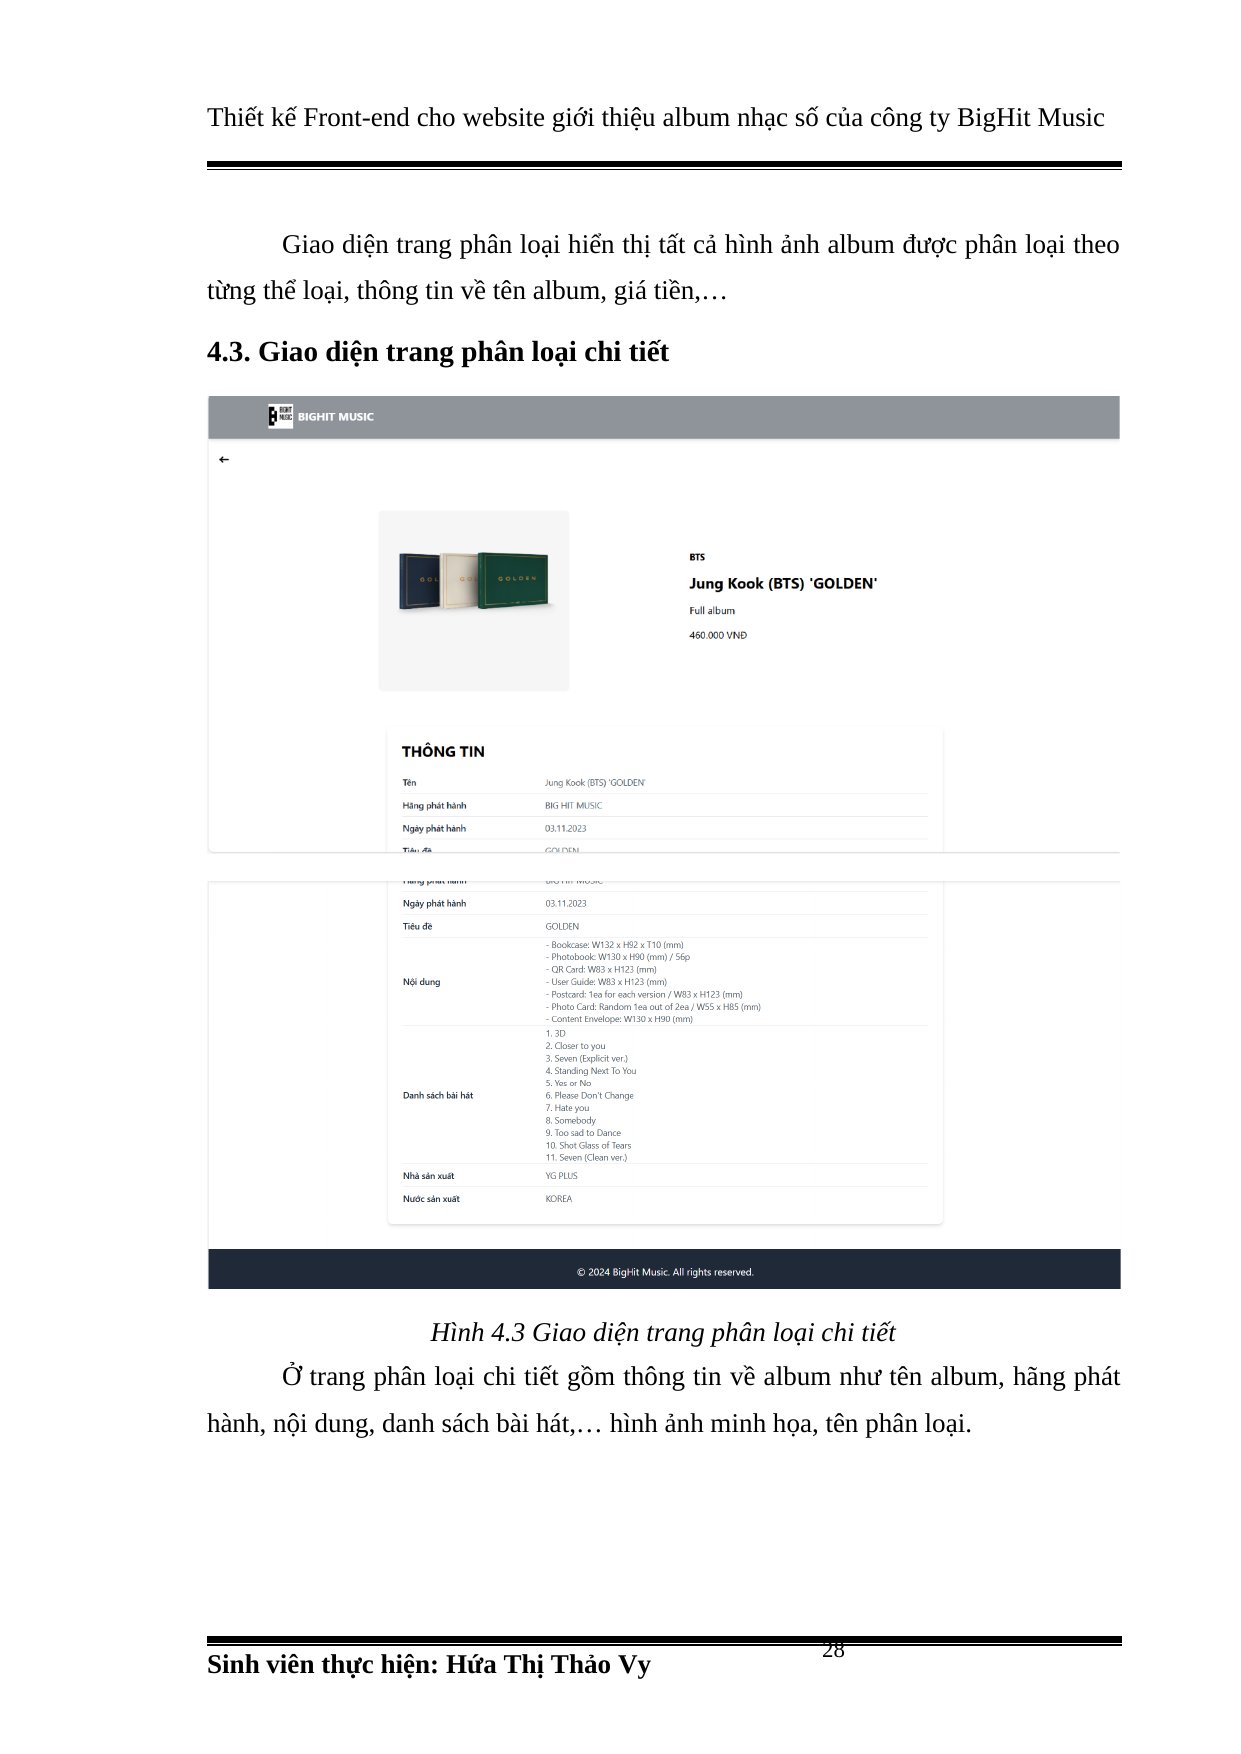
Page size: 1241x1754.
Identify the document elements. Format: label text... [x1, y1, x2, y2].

text Hình 4.3 Giao diện trang phân loại chi tiết [207, 1316, 1122, 1347]
text Ở trang phân loại chi tiết gồm thông tin về album như tên album, hãng phát hành, nội dung, danh sách bài hát,… hình ảnh minh họa, tên phân loại. [207, 1360, 1122, 1438]
text Giao diện trang phân loại hiển thị tất cả hình ảnh album được phân loại theo từng thể loại, thông tin về tên album, giá tiền,… [207, 228, 1122, 306]
picture [206, 881, 1121, 1289]
picture [206, 396, 1120, 854]
subtitle Giao diện trang phân loại chi tiết [207, 334, 1122, 367]
